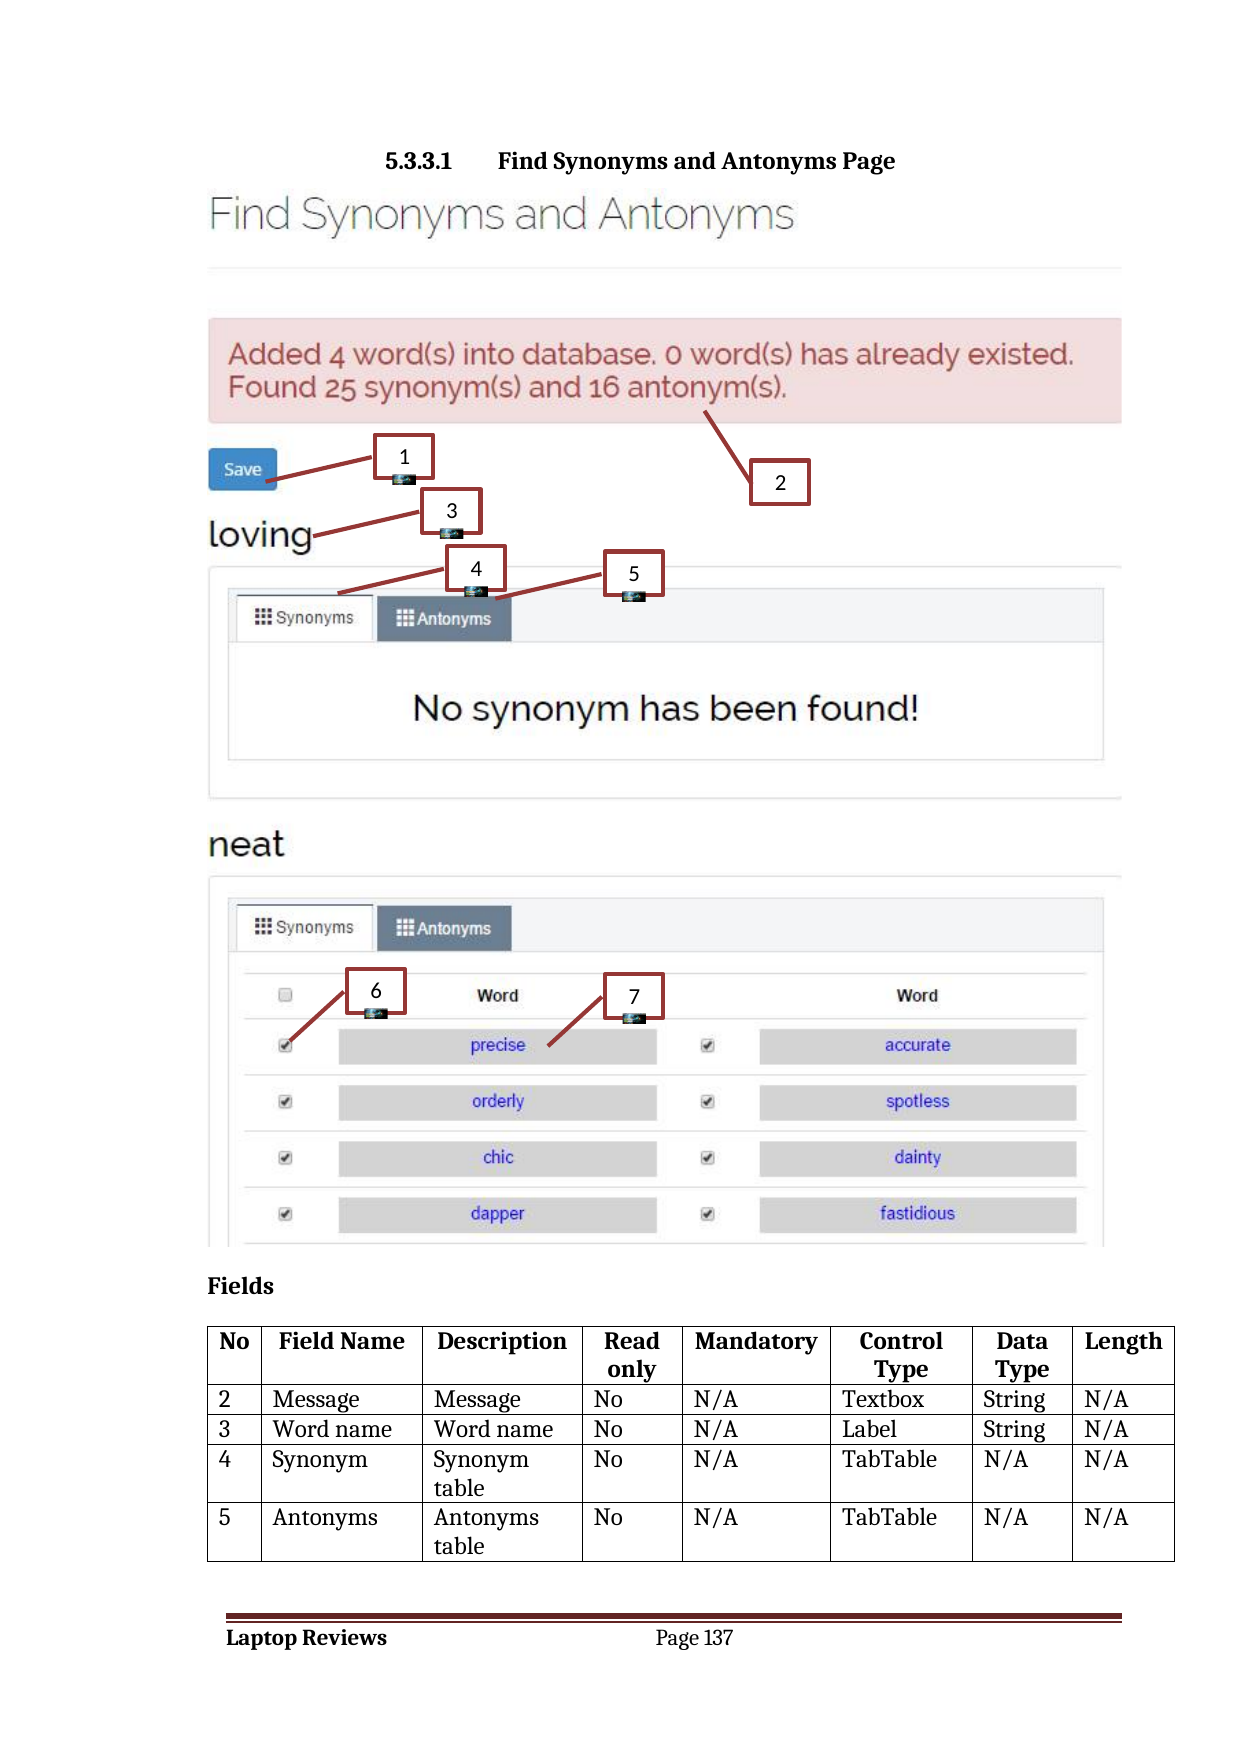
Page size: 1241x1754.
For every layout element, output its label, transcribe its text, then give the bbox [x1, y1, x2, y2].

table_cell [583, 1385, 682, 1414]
subtitle Find Synonyms and Antonyms Page [385, 147, 1122, 176]
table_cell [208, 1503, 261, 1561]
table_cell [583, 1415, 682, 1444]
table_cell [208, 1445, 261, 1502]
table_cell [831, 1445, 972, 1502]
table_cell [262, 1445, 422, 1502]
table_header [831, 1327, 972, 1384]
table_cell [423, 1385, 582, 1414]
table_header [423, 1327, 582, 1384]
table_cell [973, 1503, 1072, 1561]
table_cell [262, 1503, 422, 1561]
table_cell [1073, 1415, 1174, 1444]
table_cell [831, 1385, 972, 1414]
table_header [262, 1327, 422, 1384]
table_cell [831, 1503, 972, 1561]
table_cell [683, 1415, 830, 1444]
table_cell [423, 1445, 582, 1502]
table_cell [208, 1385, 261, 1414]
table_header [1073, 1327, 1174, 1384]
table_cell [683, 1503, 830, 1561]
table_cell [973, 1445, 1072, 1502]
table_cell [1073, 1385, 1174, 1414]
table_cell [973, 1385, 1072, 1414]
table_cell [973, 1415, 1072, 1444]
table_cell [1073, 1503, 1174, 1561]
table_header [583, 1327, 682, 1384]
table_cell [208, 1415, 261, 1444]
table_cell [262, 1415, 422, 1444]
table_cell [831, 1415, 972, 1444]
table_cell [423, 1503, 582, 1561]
text Fields [207, 1272, 1122, 1301]
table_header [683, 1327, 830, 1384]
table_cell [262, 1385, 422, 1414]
picture [207, 188, 1122, 1247]
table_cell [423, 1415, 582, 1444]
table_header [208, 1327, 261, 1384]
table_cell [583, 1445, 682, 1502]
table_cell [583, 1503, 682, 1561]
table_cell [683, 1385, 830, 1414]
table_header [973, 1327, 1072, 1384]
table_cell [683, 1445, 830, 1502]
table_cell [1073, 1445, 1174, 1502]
